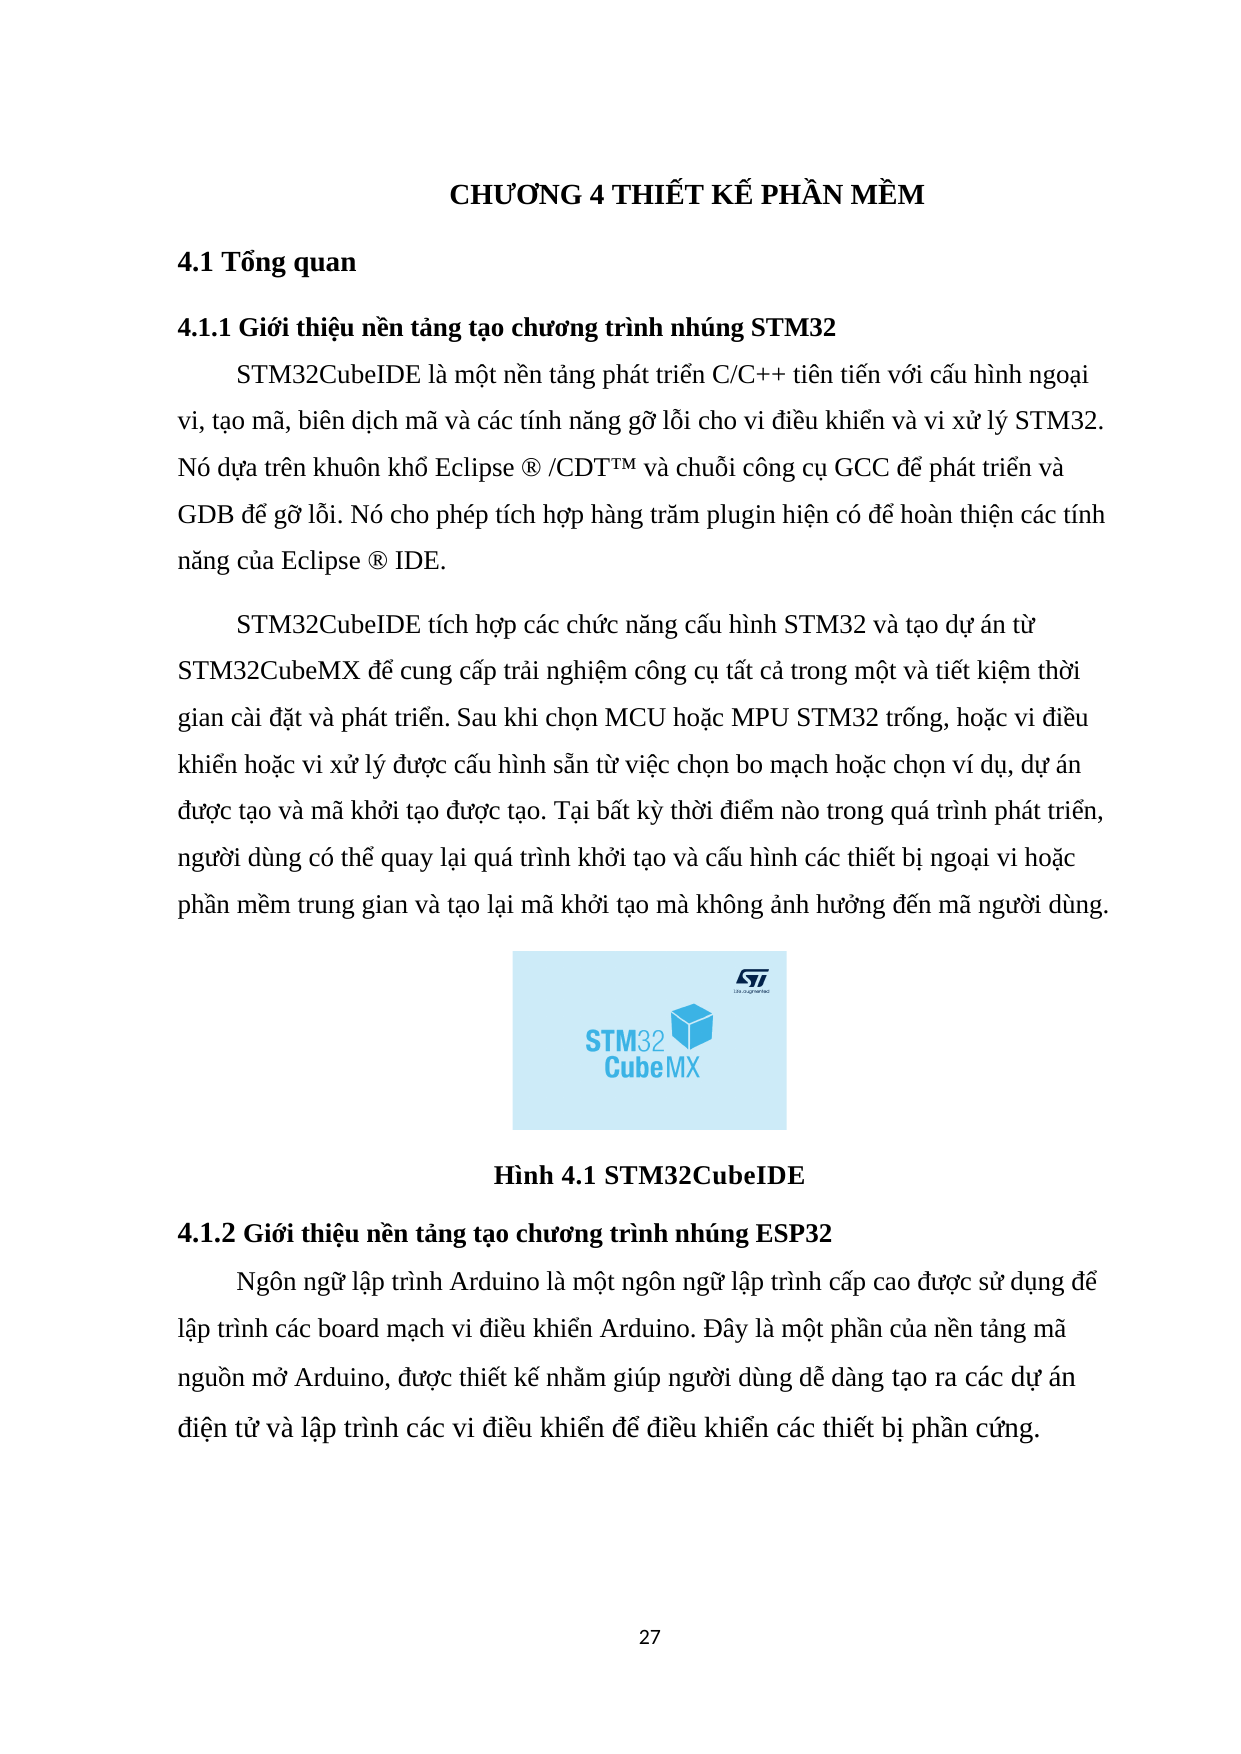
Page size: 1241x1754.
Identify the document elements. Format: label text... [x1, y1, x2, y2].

text Ngôn ngữ lập trình Arduino là một ngôn ngữ lập trình cấp cao được sử dụng để lập trình các board mạch vi điều khiển Arduino. Đây là một phần của nền tảng mã nguồn mở Arduino, được thiết kế nhằm giúp người dùng dễ dàng tạo ra các dự án điện tử và lập trình các vi điều khiển để điều khiển các thiết bị phần cứng. [177, 1265, 1122, 1443]
text STM32CubeIDE tích hợp các chức năng cấu hình STM32 và tạo dự án từ STM32CubeMX để cung cấp trải nghiệm công cụ tất cả trong một và tiết kiệm thời gian cài đặt và phát triển. Sau khi chọn MCU hoặc MPU STM32 trống, hoặc vi điều khiển hoặc vi xử lý được cấu hình sẵn từ việc chọn bo mạch hoặc chọn ví dụ, dự án được tạo và mã khởi tạo được tạo. Tại bất kỳ thời điểm nào trong quá trình phát triển, người dùng có thể quay lại quá trình khởi tạo và cấu hình các thiết bị ngoại vi hoặc phần mềm trung gian và tạo lại mã khởi tạo mà không ảnh hưởng đến mã người dùng. [177, 608, 1122, 919]
picture [512, 951, 787, 1130]
text STM32CubeIDE là một nền tảng phát triển C/C++ tiên tiến với cấu hình ngoại vi, tạo mã, biên dịch mã và các tính năng gỡ lỗi cho vi điều khiển và vi xử lý STM32. Nó dựa trên khuôn khổ Eclipse ® /CDT™ và chuỗi công cụ GCC để phát triển và GDB để gỡ lỗi. Nó cho phép tích hợp hàng trăm plugin hiện có để hoàn thiện các tính năng của Eclipse ® IDE. [177, 358, 1122, 576]
subtitle 4.1 Tổng quan [177, 244, 1122, 278]
subtitle Hình 4.1 STM32CubeIDE [177, 1159, 1122, 1190]
subtitle 4.1.2 Giới thiệu nền tảng tạo chương trình nhúng ESP32 [177, 1215, 1122, 1248]
subtitle 4.1.1 Giới thiệu nền tảng tạo chương trình nhúng STM32 [177, 311, 1122, 342]
list CHƯƠNG 4 THIẾT KẾ PHẦN MỀM [252, 177, 1122, 211]
